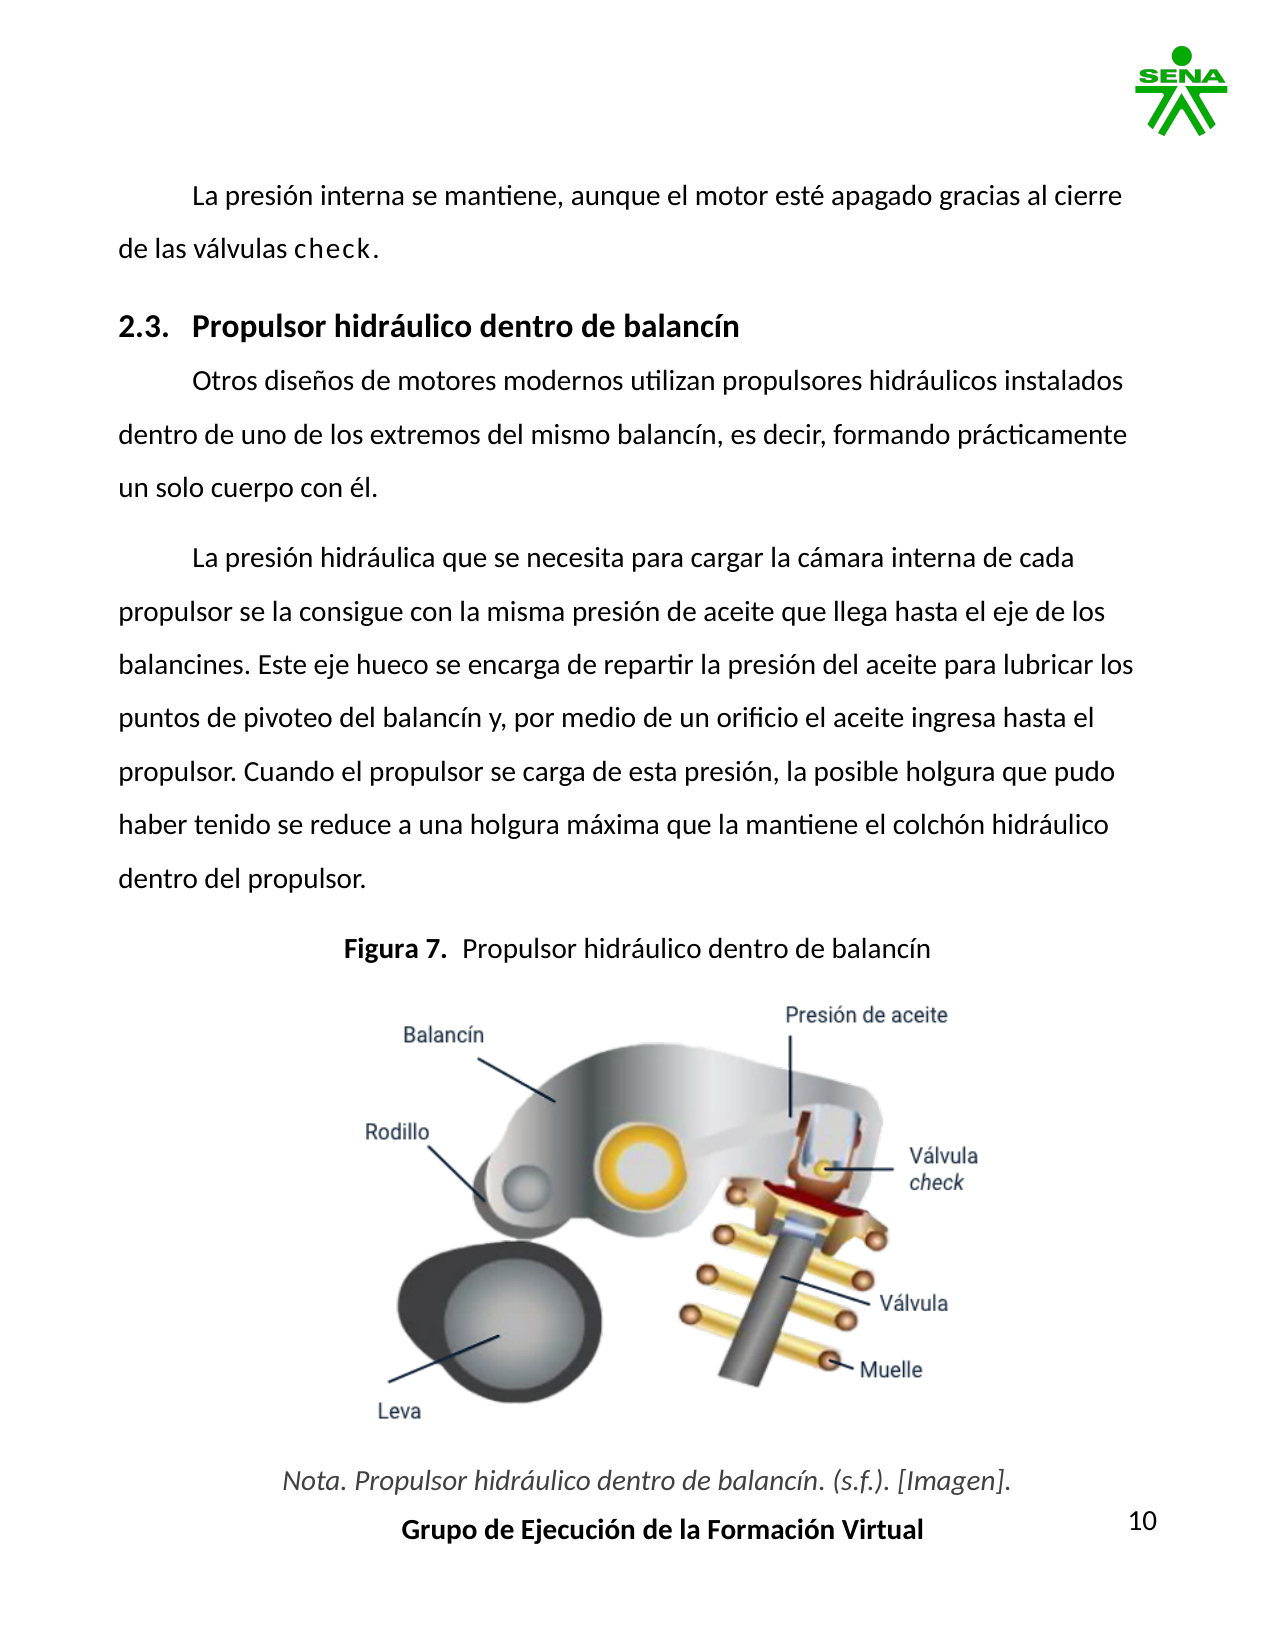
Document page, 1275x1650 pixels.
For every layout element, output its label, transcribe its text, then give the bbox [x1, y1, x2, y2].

text La presión hidráulica que se necesita para cargar la cámara interna de cada propulsor se la consigue con la misma presión de aceite que llega hasta el eje de los balancines. Este eje hueco se encarga de repartir la presión del aceite para lubricar los puntos de pivoteo del balancín y, por medio de un orificio el aceite ingresa hasta el propulsor. Cuando el propulsor se carga de esta presión, la posible holgura que pudo haber tenido se reduce a una holgura máxima que la mantiene el colchón hidráulico dentro del propulsor. [118, 539, 1157, 896]
picture [1135, 46, 1228, 136]
text Otros diseños de motores modernos utilizan propulsores hidráulicos instalados dentro de uno de los extremos del mismo balancín, es decir, formando prácticamente un solo cuerpo con él. [118, 362, 1157, 505]
text La presión interna se mantiene, aunque el motor esté apagado gracias al cierre de las válvulas check. [118, 177, 1157, 266]
picture [365, 1000, 984, 1424]
text Nota. Propulsor hidráulico dentro de balancín. (s.f.). [Imagen]. [208, 1462, 1067, 1498]
text Propulsor hidráulico dentro de balancín [118, 930, 1157, 966]
subtitle Propulsor hidráulico dentro de balancín [118, 305, 1157, 346]
